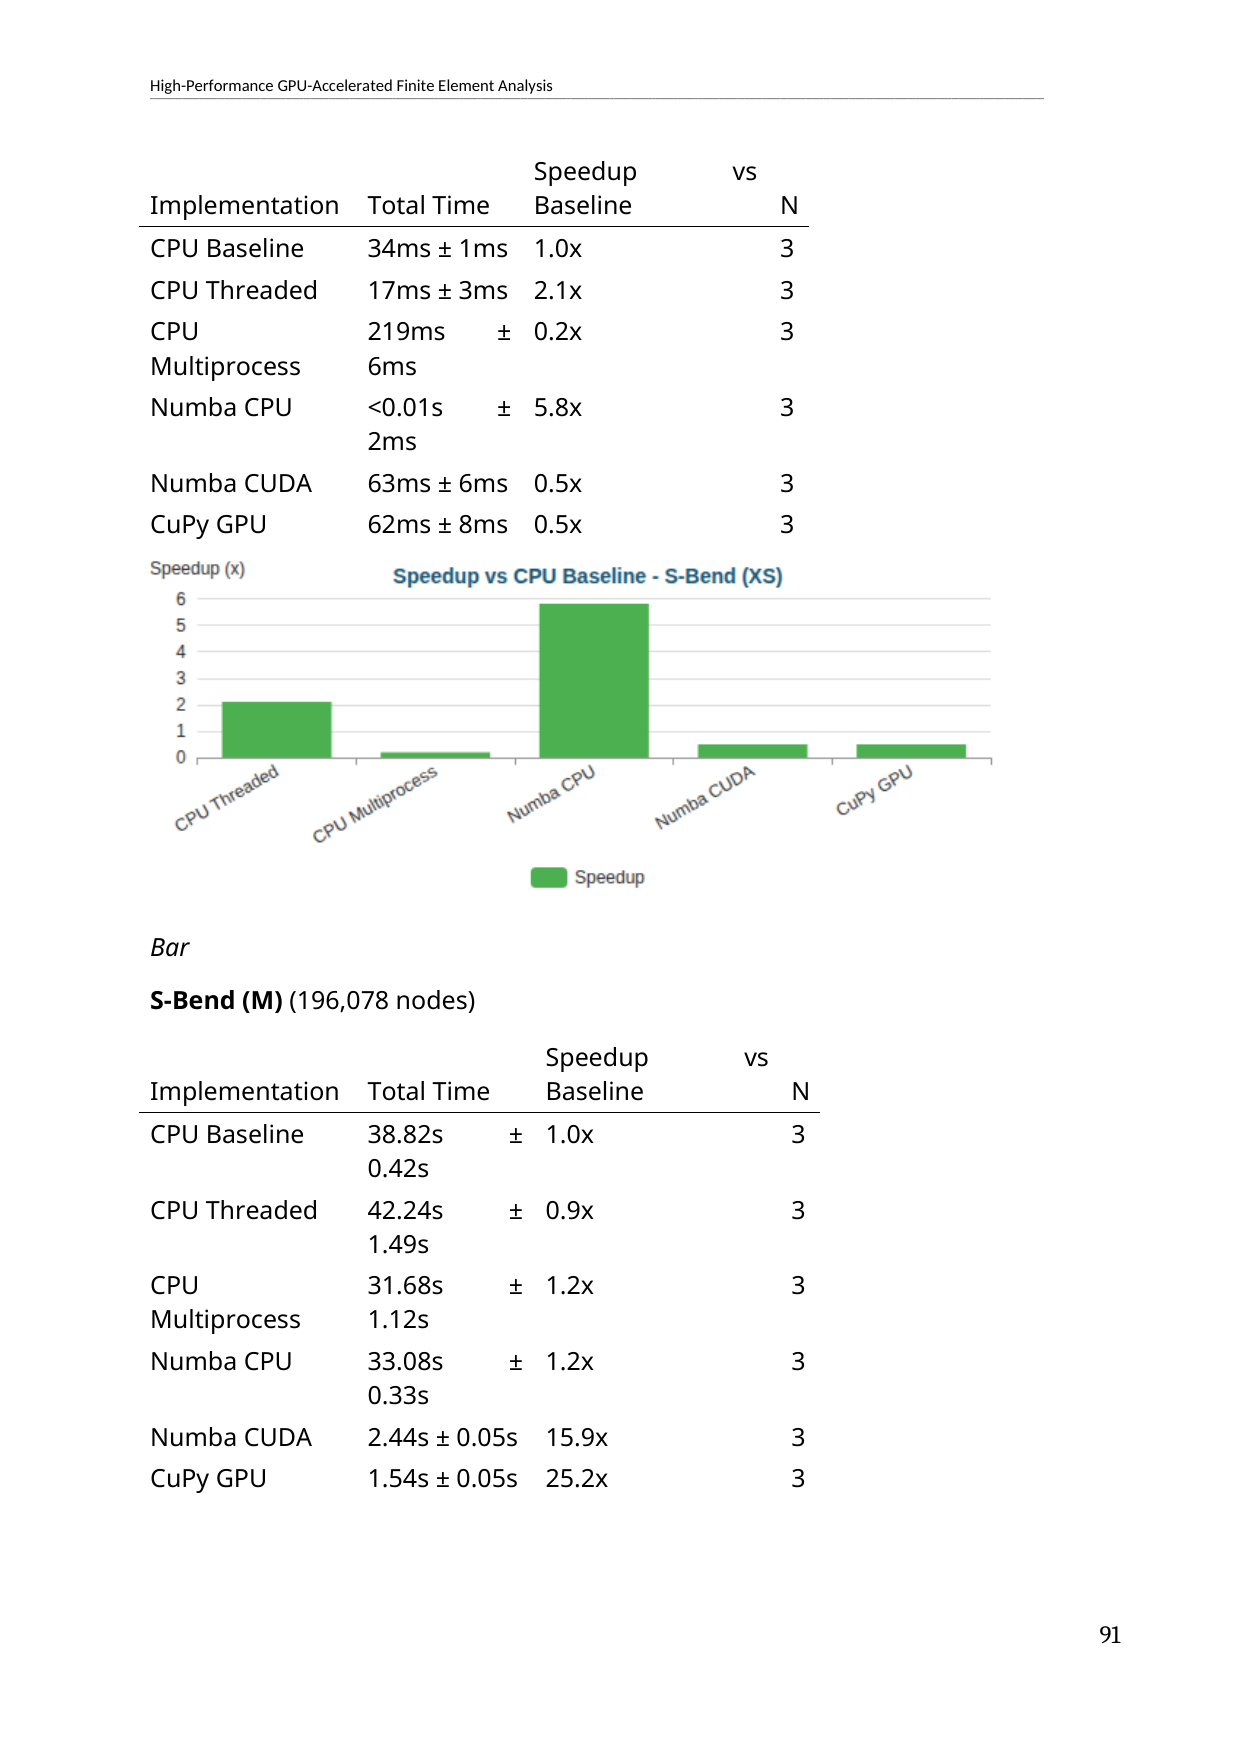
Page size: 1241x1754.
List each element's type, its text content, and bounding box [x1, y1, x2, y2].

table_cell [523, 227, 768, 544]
text S-Bend (M) (196,078 nodes) [150, 983, 1120, 1017]
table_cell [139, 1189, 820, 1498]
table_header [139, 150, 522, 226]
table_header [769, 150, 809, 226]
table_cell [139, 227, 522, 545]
picture [150, 544, 1025, 910]
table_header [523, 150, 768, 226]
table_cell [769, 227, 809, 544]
text Bar [150, 930, 1120, 964]
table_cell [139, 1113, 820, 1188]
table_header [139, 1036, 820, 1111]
